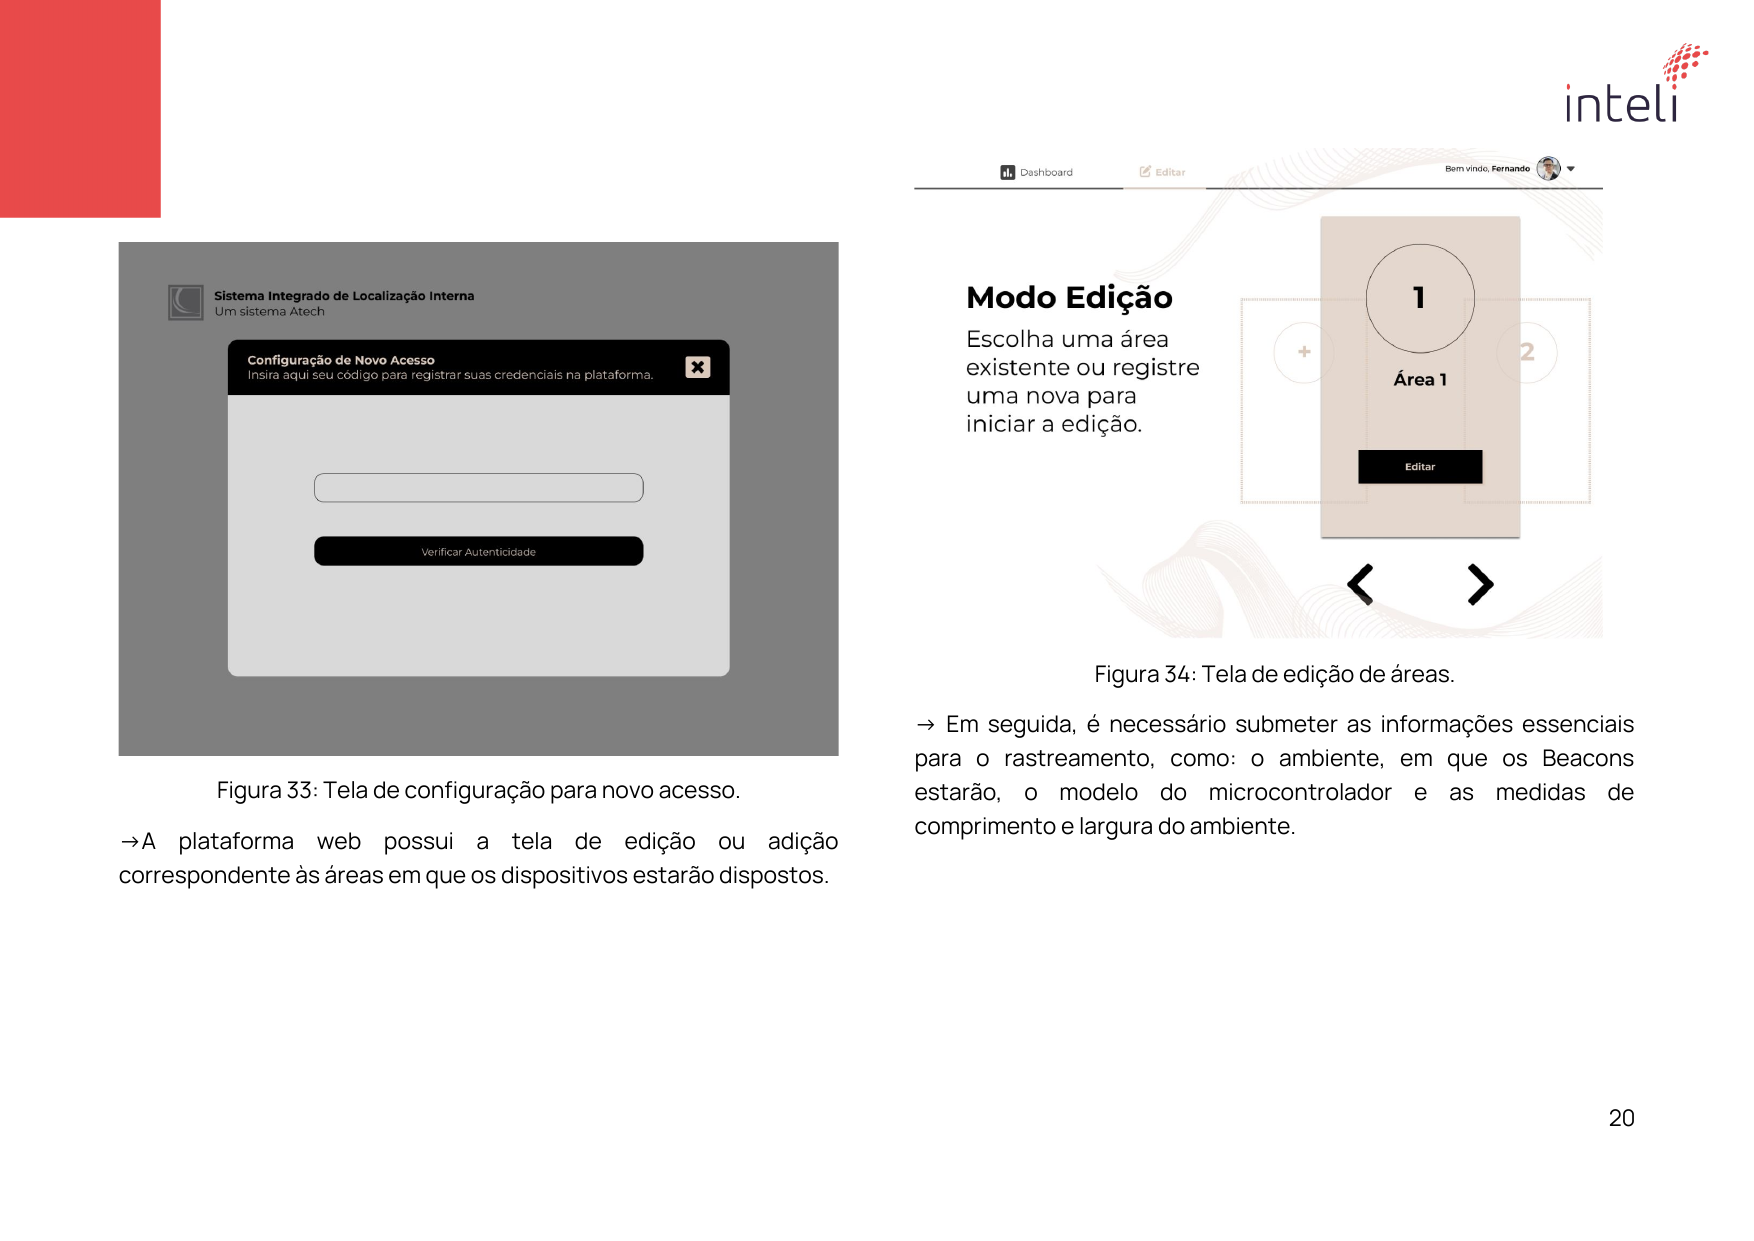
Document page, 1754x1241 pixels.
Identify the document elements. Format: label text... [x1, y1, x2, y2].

text Figura 33: Tela de configuração para novo acesso. [118, 774, 839, 806]
text -> Em seguida, é necessário submeter as informações essenciais para o rastreamento, como: o ambiente, em que os Beacons estarão, o modelo do microcontrolador e as medidas de comprimento e largura do ambiente. [914, 708, 1636, 841]
text ->A plataforma web possui a tela de edição ou adição correspondente às áreas em que os dispositivos estarão dispostos. [118, 825, 839, 890]
text Figura 34: Tela de edição de áreas. [914, 657, 1636, 689]
picture [118, 242, 839, 756]
picture [914, 148, 1603, 639]
picture [0, 0, 161, 218]
picture [1566, 43, 1709, 122]
